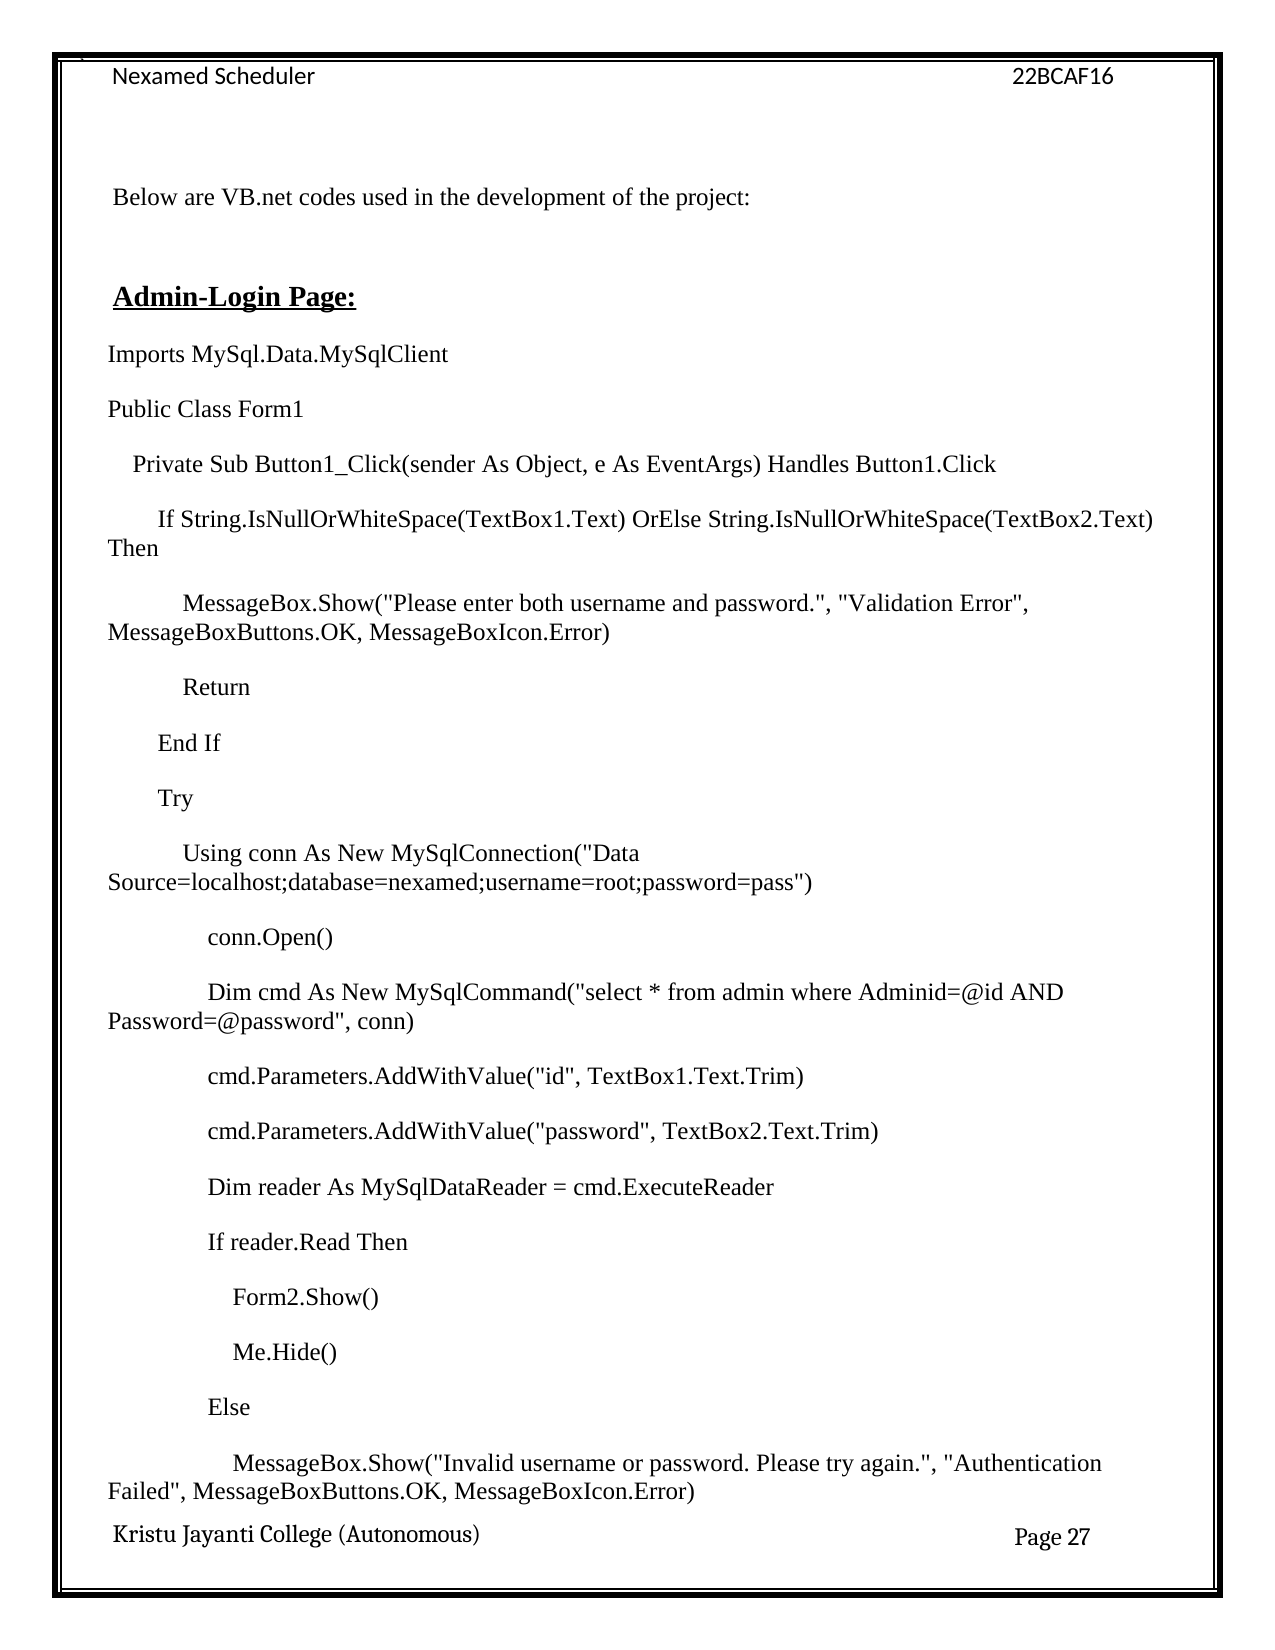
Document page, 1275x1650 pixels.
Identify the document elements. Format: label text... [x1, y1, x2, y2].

subtitle Admin-Login Page: [112, 279, 1189, 312]
text Below are VB.net codes used in the development of the project: [112, 182, 1152, 211]
text Try [107, 783, 1157, 812]
text Imports MySql.Data.MySqlClient [107, 339, 1157, 368]
text MessageBox.Show("Invalid username or password. Please try again.", "Authentication Failed", MessageBoxButtons.OK, MessageBoxIcon.Error) [107, 1448, 1157, 1505]
text Return [107, 672, 1157, 701]
text Me.Hide() [107, 1337, 1157, 1366]
text If reader.Read Then [107, 1227, 1157, 1256]
text Dim cmd As New MySqlCommand("select * from admin where Adminid=@id AND Password=@password", conn) [107, 977, 1157, 1035]
text Else [107, 1392, 1157, 1421]
text Using conn As New MySqlConnection("Data Source=localhost;database=nexamed;username=root;password=pass") [107, 838, 1157, 896]
text Private Sub Button1_Click(sender As Object, e As EventArgs) Handles Button1.Click [107, 449, 1157, 478]
text Form2.Show() [107, 1282, 1157, 1311]
text cmd.Parameters.AddWithValue("password", TextBox2.Text.Trim) [107, 1116, 1157, 1145]
text If String.IsNullOrWhiteSpace(TextBox1.Text) OrElse String.IsNullOrWhiteSpace(TextBox2.Text) Then [107, 504, 1157, 562]
text Public Class Form1 [107, 394, 1157, 423]
text End If [107, 728, 1157, 756]
text MessageBox.Show("Please enter both username and password.", "Validation Error", MessageBoxButtons.OK, MessageBoxIcon.Error) [107, 588, 1157, 646]
text cmd.Parameters.AddWithValue("id", TextBox1.Text.Trim) [107, 1061, 1157, 1090]
text Dim reader As MySqlDataReader = cmd.ExecuteReader [107, 1172, 1157, 1200]
text conn.Open() [107, 922, 1157, 951]
